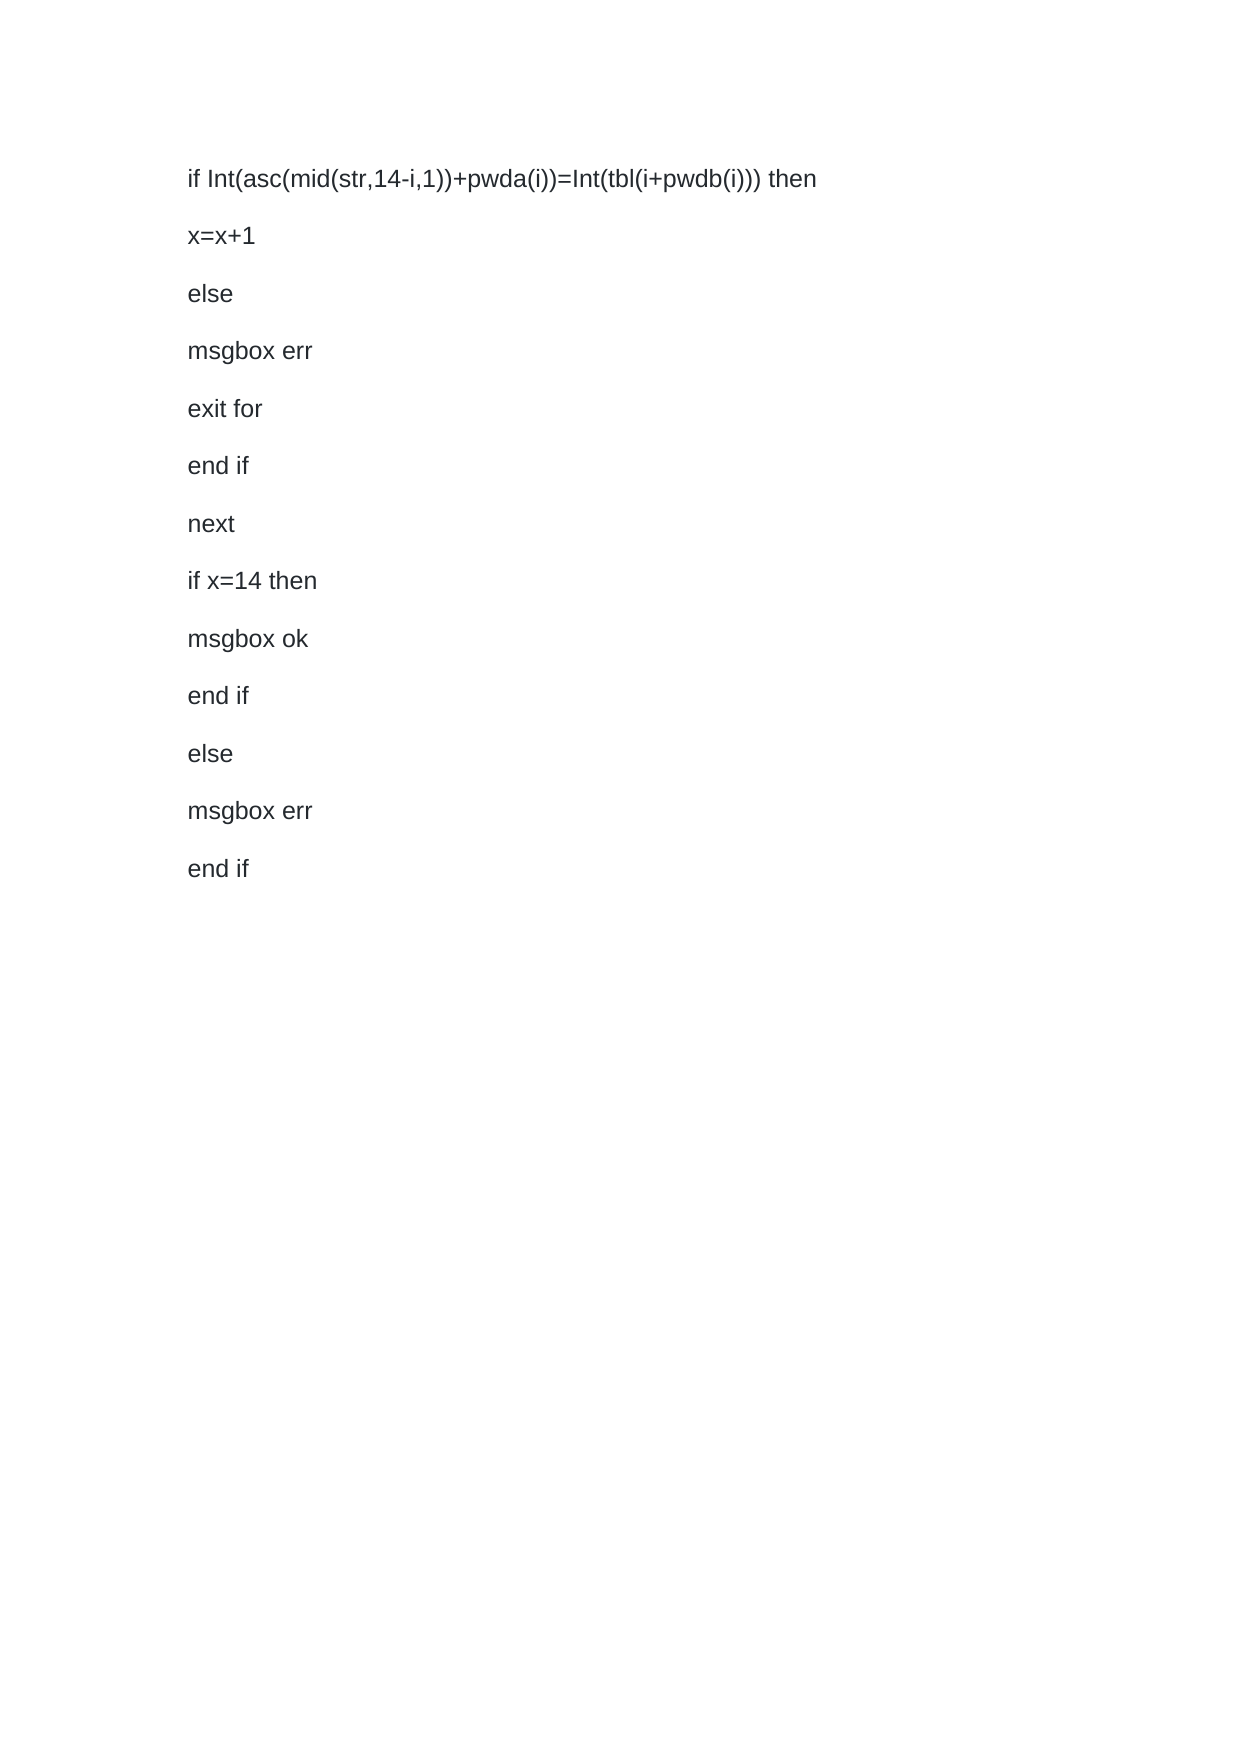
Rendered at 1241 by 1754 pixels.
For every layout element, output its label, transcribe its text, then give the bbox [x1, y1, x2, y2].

text end if [187, 449, 1053, 482]
text end if [187, 679, 1053, 712]
text else [187, 737, 1053, 769]
text msgbox ok [187, 622, 1053, 654]
text if x=14 then [187, 564, 1053, 597]
text x=x+1 [187, 219, 1053, 252]
text exit for [187, 392, 1053, 424]
text msgbox err [187, 794, 1053, 827]
text else [187, 277, 1053, 309]
text if Int(asc(mid(str,14-i,1))+pwda(i))=Int(tbl(i+pwdb(i))) then [187, 162, 1053, 194]
text next [187, 507, 1053, 539]
text msgbox err [187, 334, 1053, 367]
text end if [187, 852, 1053, 884]
